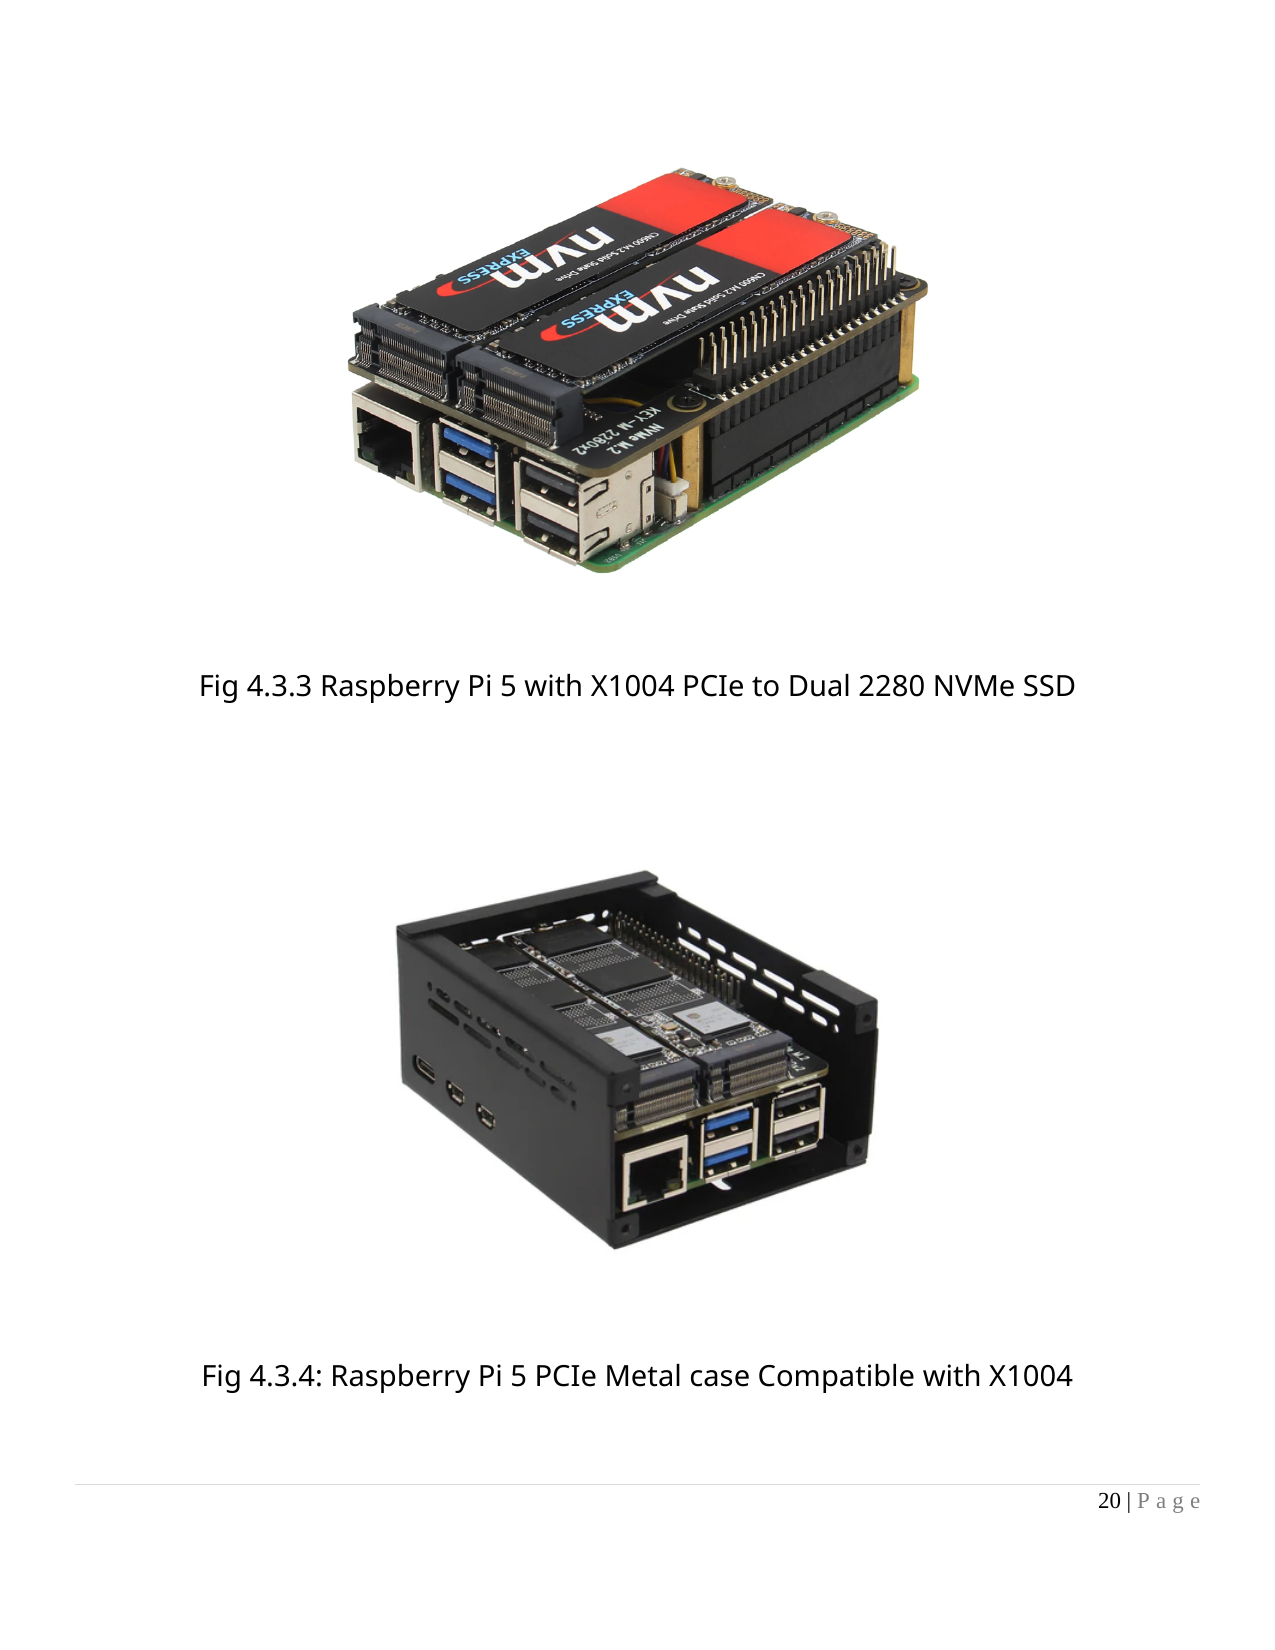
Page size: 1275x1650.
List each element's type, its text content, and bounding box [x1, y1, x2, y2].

picture [342, 75, 933, 666]
text Fig 4.3.4: Raspberry Pi 5 PCIe Metal case Compatible with X1004 [75, 1355, 1200, 1395]
picture [342, 764, 933, 1356]
text Fig 4.3.3 Raspberry Pi 5 with X1004 PCIe to Dual 2280 NVMe SSD [75, 666, 1200, 705]
